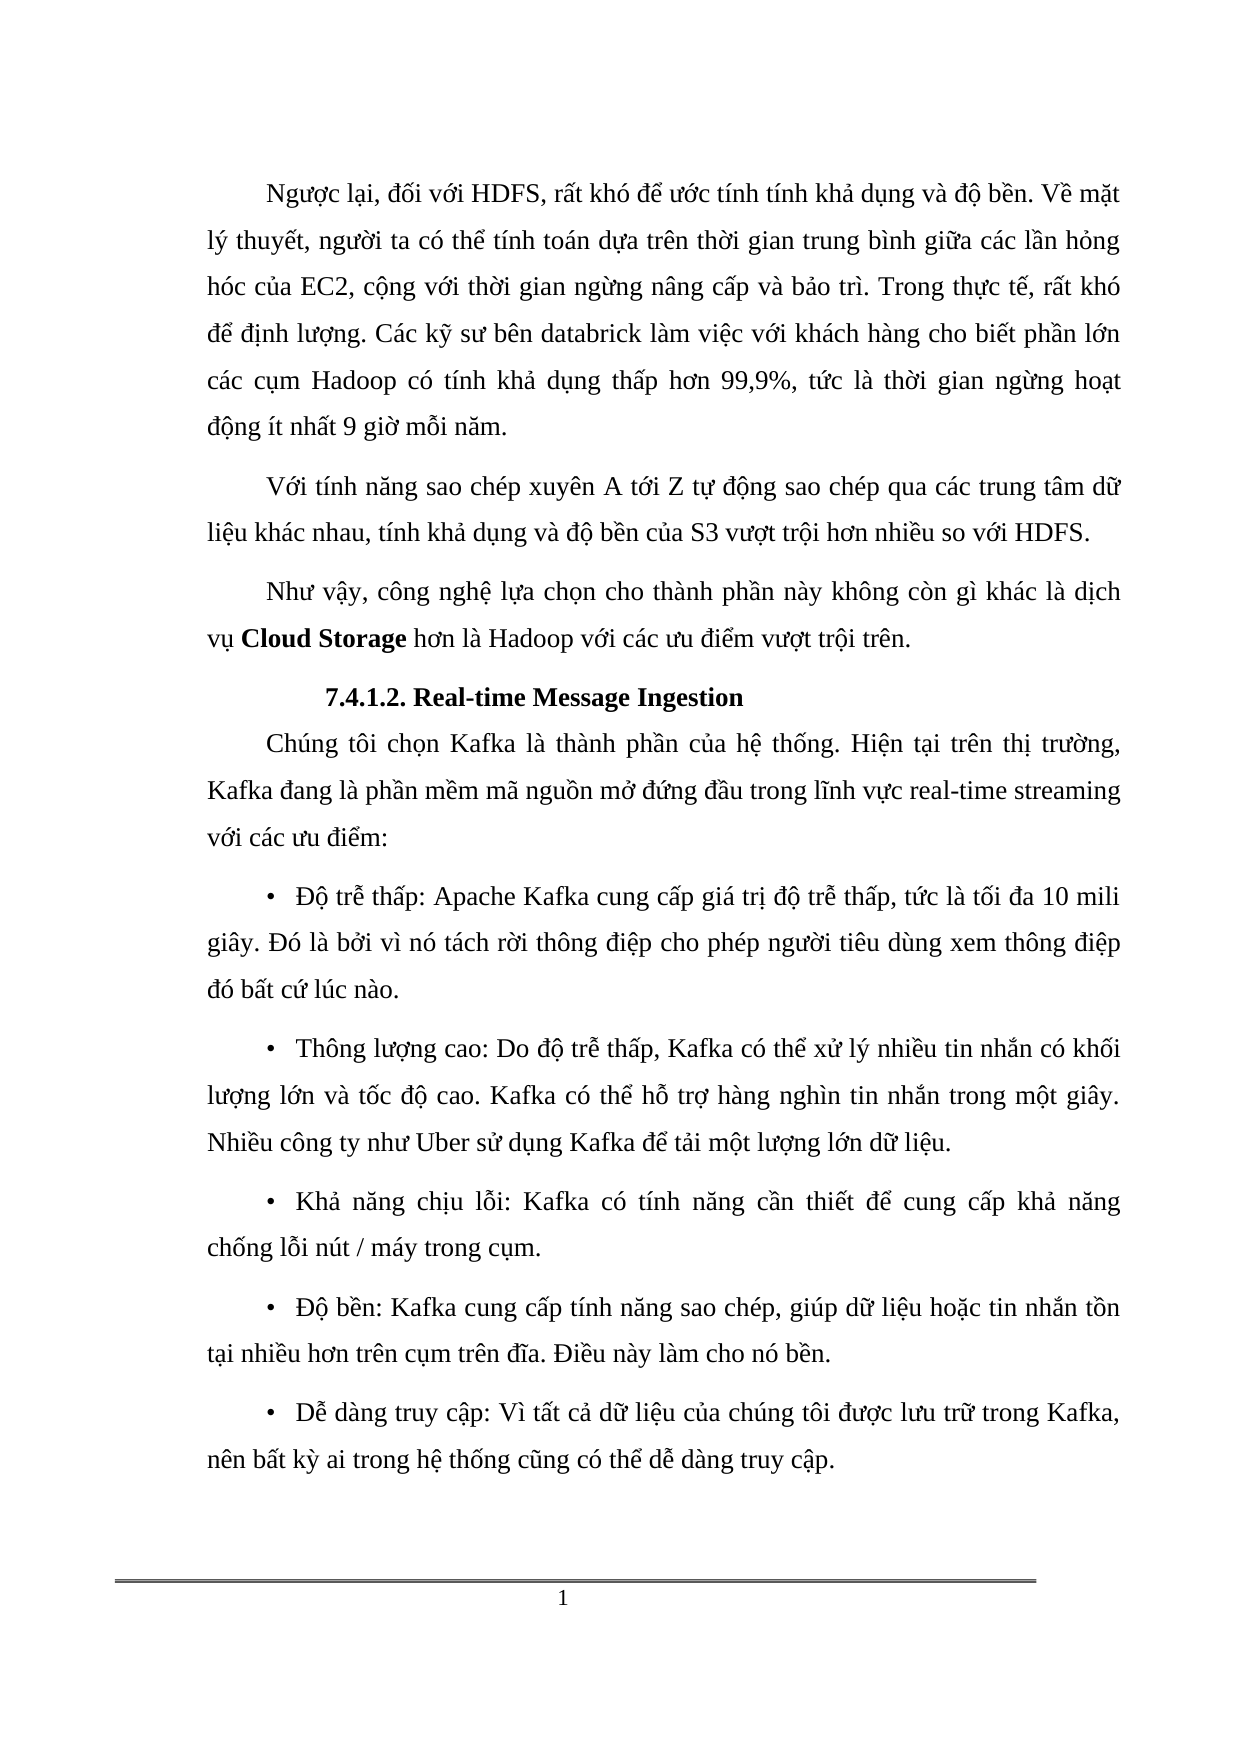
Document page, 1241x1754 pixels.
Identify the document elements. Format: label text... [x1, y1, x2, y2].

list Ngược lại, đối với HDFS, rất khó để ước tính tính khả dụng và độ bền. Về mặt lý thuyết, người ta có thể tính toán dựa trên thời gian trung bình giữa các lần hỏng hóc của EC2, cộng với thời gian ngừng nâng cấp và bảo trì. Trong thực tế, rất khó để định lượng. Các kỹ sư bên databrick làm việc với khách hàng cho biết phần lớn các cụm Hadoop có tính khả dụng thấp hơn 99,9%, tức là thời gian ngừng hoạt động ít nhất 9 giờ mỗi năm. [207, 177, 1122, 442]
list Độ trễ thấp: Apache Kafka cung cấp giá trị độ trễ thấp, tức là tối đa 10 mili giây. Đó là bởi vì nó tách rời thông điệp cho phép người tiêu dùng xem thông điệp đó bất cứ lúc nào. [207, 880, 1122, 1004]
list Thông lượng cao: Do ​​độ trễ thấp, Kafka có thể xử lý nhiều tin nhắn có khối lượng lớn và tốc độ cao. Kafka có thể hỗ trợ hàng nghìn tin nhắn trong một giây. Nhiều công ty như Uber sử dụng Kafka để tải một lượng lớn dữ liệu. [207, 1032, 1122, 1157]
list Độ bền: Kafka cung cấp tính năng sao chép, giúp dữ liệu hoặc tin nhắn tồn tại nhiều hơn trên cụm trên đĩa. Điều này làm cho nó bền. [207, 1291, 1122, 1368]
list Dễ dàng truy cập: Vì tất cả dữ liệu của chúng tôi được lưu trữ trong Kafka, nên bất kỳ ai trong hệ thống cũng có thể dễ dàng truy cập. [207, 1397, 1122, 1474]
text Như vậy, công nghệ lựa chọn cho thành phần này không còn gì khác là dịch vụ Cloud Storage hơn là Hadoop với các ưu điểm vượt trội trên. [207, 576, 1122, 653]
list Khả năng chịu lỗi: Kafka có tính năng cần thiết để cung cấp khả năng chống lỗi nút / máy trong cụm. [207, 1185, 1122, 1263]
list Với tính năng sao chép xuyên A tới Z tự động sao chép qua các trung tâm dữ liệu khác nhau, tính khả dụng và độ bền của S3 vượt trội hơn nhiều so với HDFS. [207, 470, 1122, 547]
text Chúng tôi chọn Kafka là thành phần của hệ thống. Hiện tại trên thị trường, Kafka đang là phần mềm mã nguồn mở đứng đầu trong lĩnh vực real-time streaming với các ưu điểm: [207, 727, 1122, 852]
subtitle 7.4.1.2. Real-time Message Ingestion [207, 681, 1122, 712]
